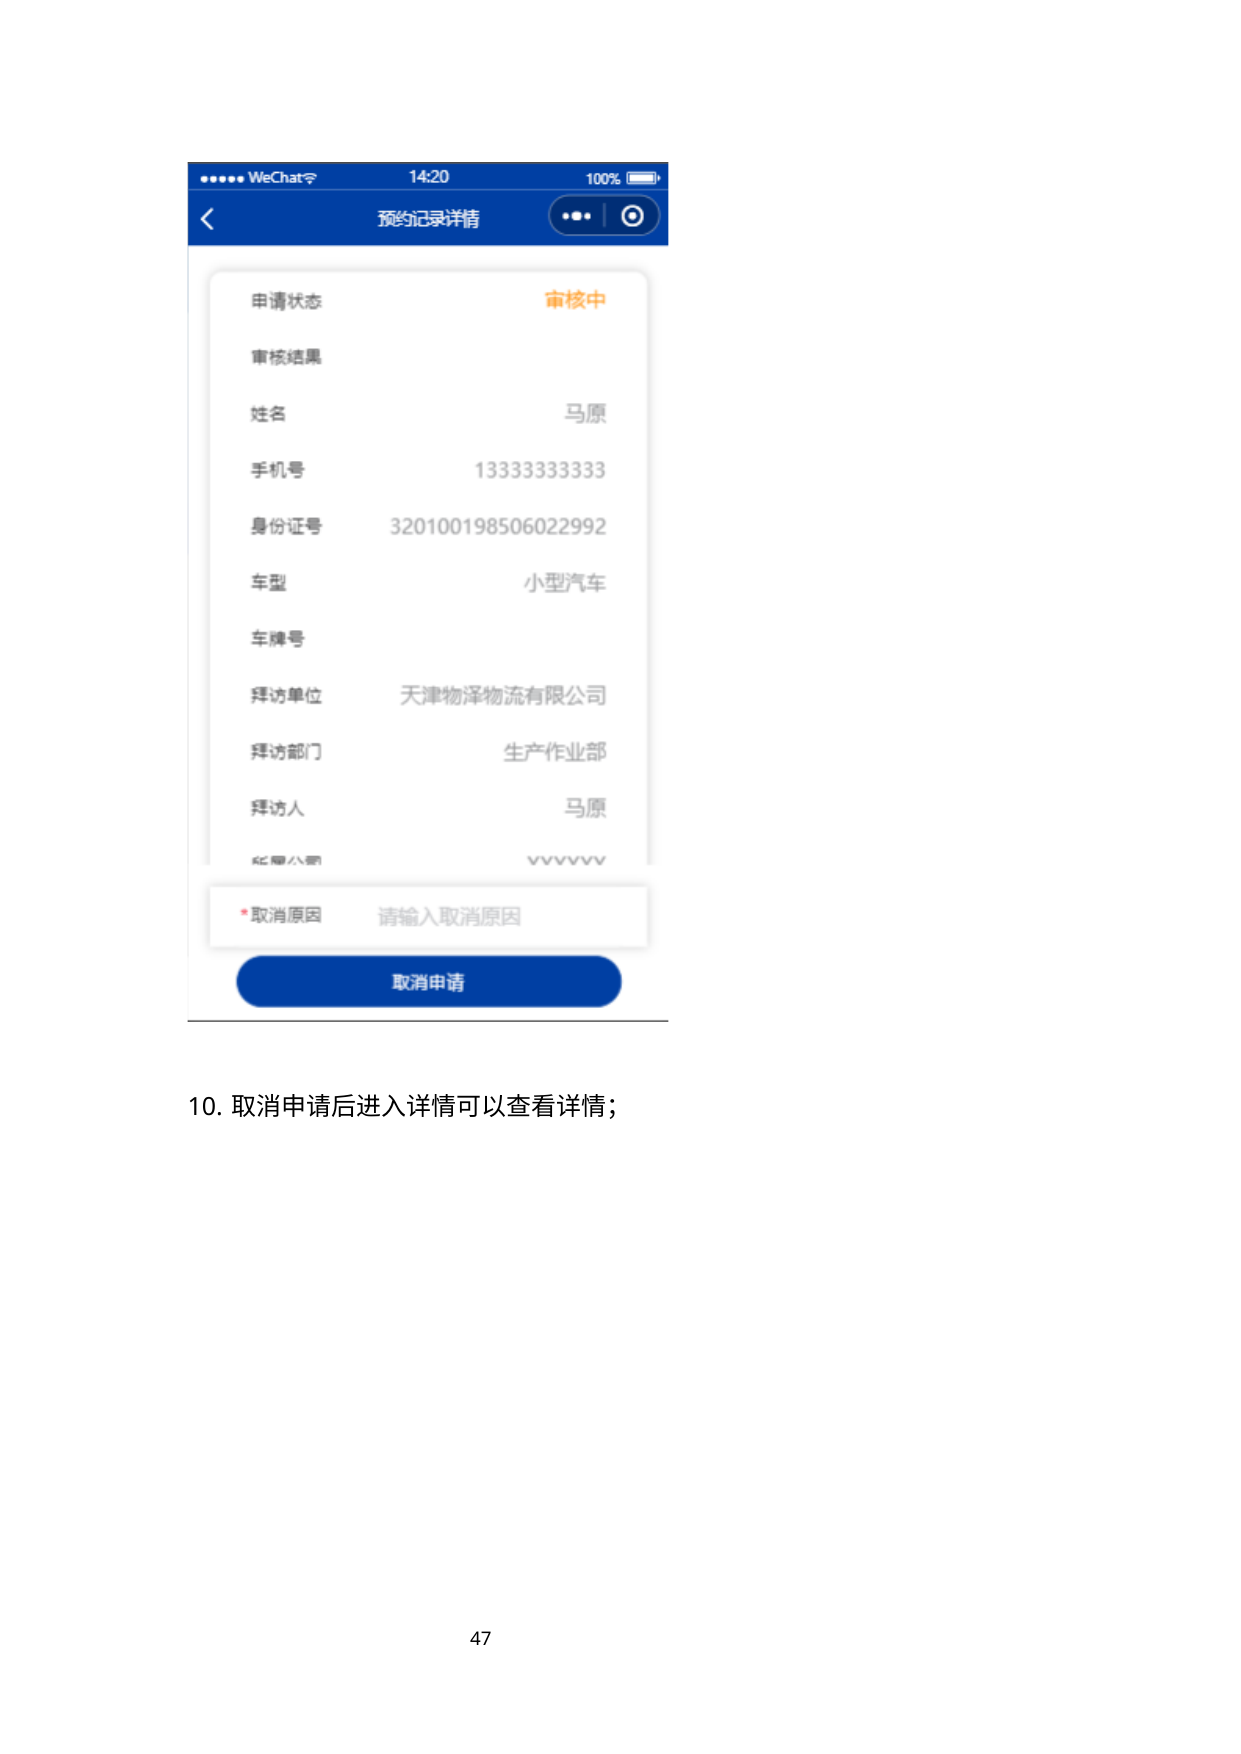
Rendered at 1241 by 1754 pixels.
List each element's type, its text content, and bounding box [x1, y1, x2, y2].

list 取消申请后进入详情可以查看详情； [187, 1072, 1053, 1137]
picture [187, 162, 669, 1022]
